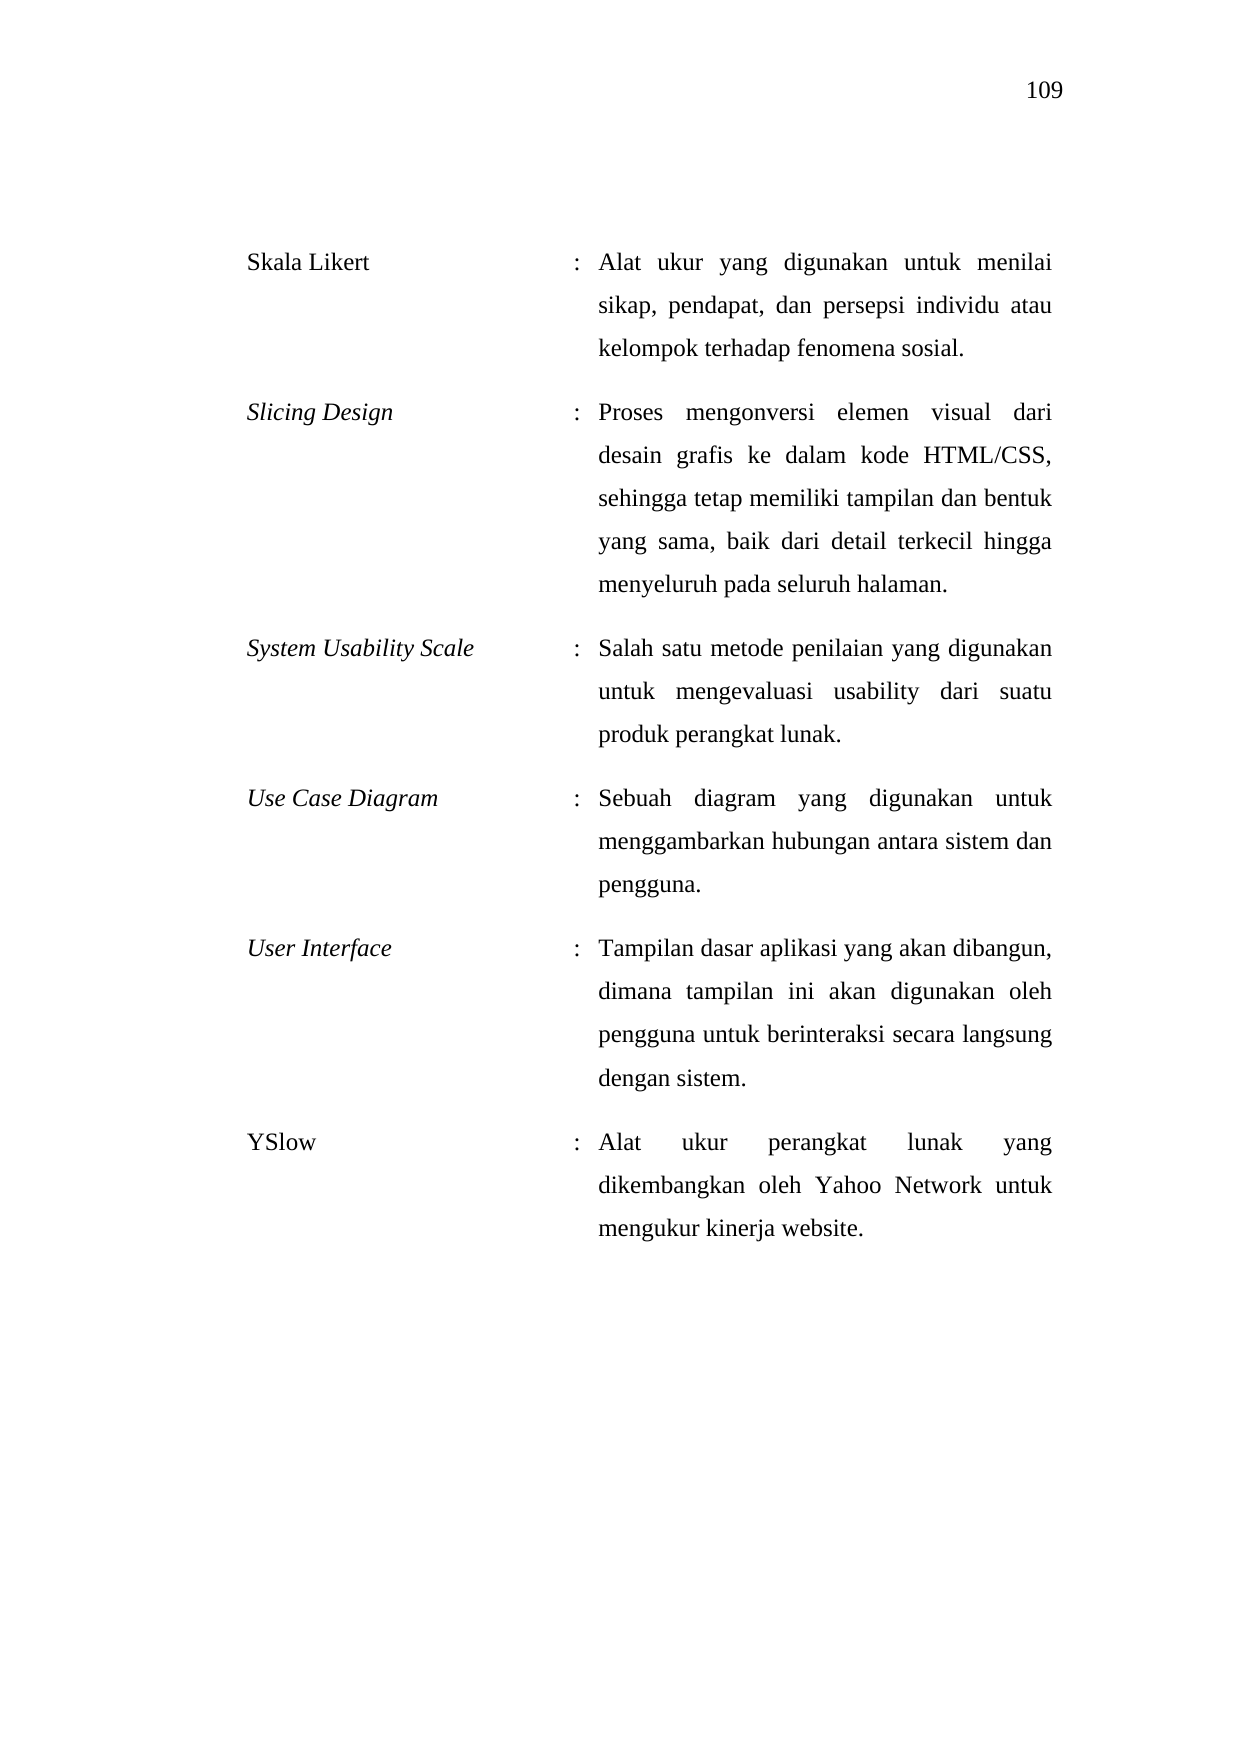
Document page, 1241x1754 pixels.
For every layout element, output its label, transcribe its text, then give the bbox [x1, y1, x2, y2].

table_cell Slicing Design [236, 386, 563, 623]
table_cell Tampilan dasar aplikasi yang akan dibangun, dimana tampilan ini akan digunakan oleh pengguna untuk berinteraksi secara langsung dengan sistem. [588, 923, 1063, 1116]
table_cell : [563, 1116, 588, 1266]
table_cell Skala Likert [236, 236, 563, 386]
table_cell : [563, 236, 588, 386]
table_cell Alat ukur perangkat lunak yang dikembangkan oleh Yahoo Network untuk mengukur kinerja website. [588, 1116, 1063, 1266]
table_cell Use Case Diagram [236, 773, 563, 923]
table_cell System Usability Scale [236, 623, 563, 773]
table_cell : [563, 773, 588, 923]
table_cell Sebuah diagram yang digunakan untuk menggambarkan hubungan antara sistem dan pengguna. [588, 773, 1063, 923]
table_cell : [563, 386, 588, 623]
table_cell YSlow [236, 1116, 563, 1266]
table_cell Proses mengonversi elemen visual dari desain grafis ke dalam kode HTML/CSS, sehingga tetap memiliki tampilan dan bentuk yang sama, baik dari detail terkecil hingga menyeluruh pada seluruh halaman. [588, 386, 1063, 623]
table_cell : [563, 623, 588, 773]
table_cell : [563, 923, 588, 1116]
table_cell Alat ukur yang digunakan untuk menilai sikap, pendapat, dan persepsi individu atau kelompok terhadap fenomena sosial. [588, 236, 1063, 386]
table_cell User Interface [236, 923, 563, 1116]
table_cell Salah satu metode penilaian yang digunakan untuk mengevaluasi usability dari suatu produk perangkat lunak. [588, 623, 1063, 773]
